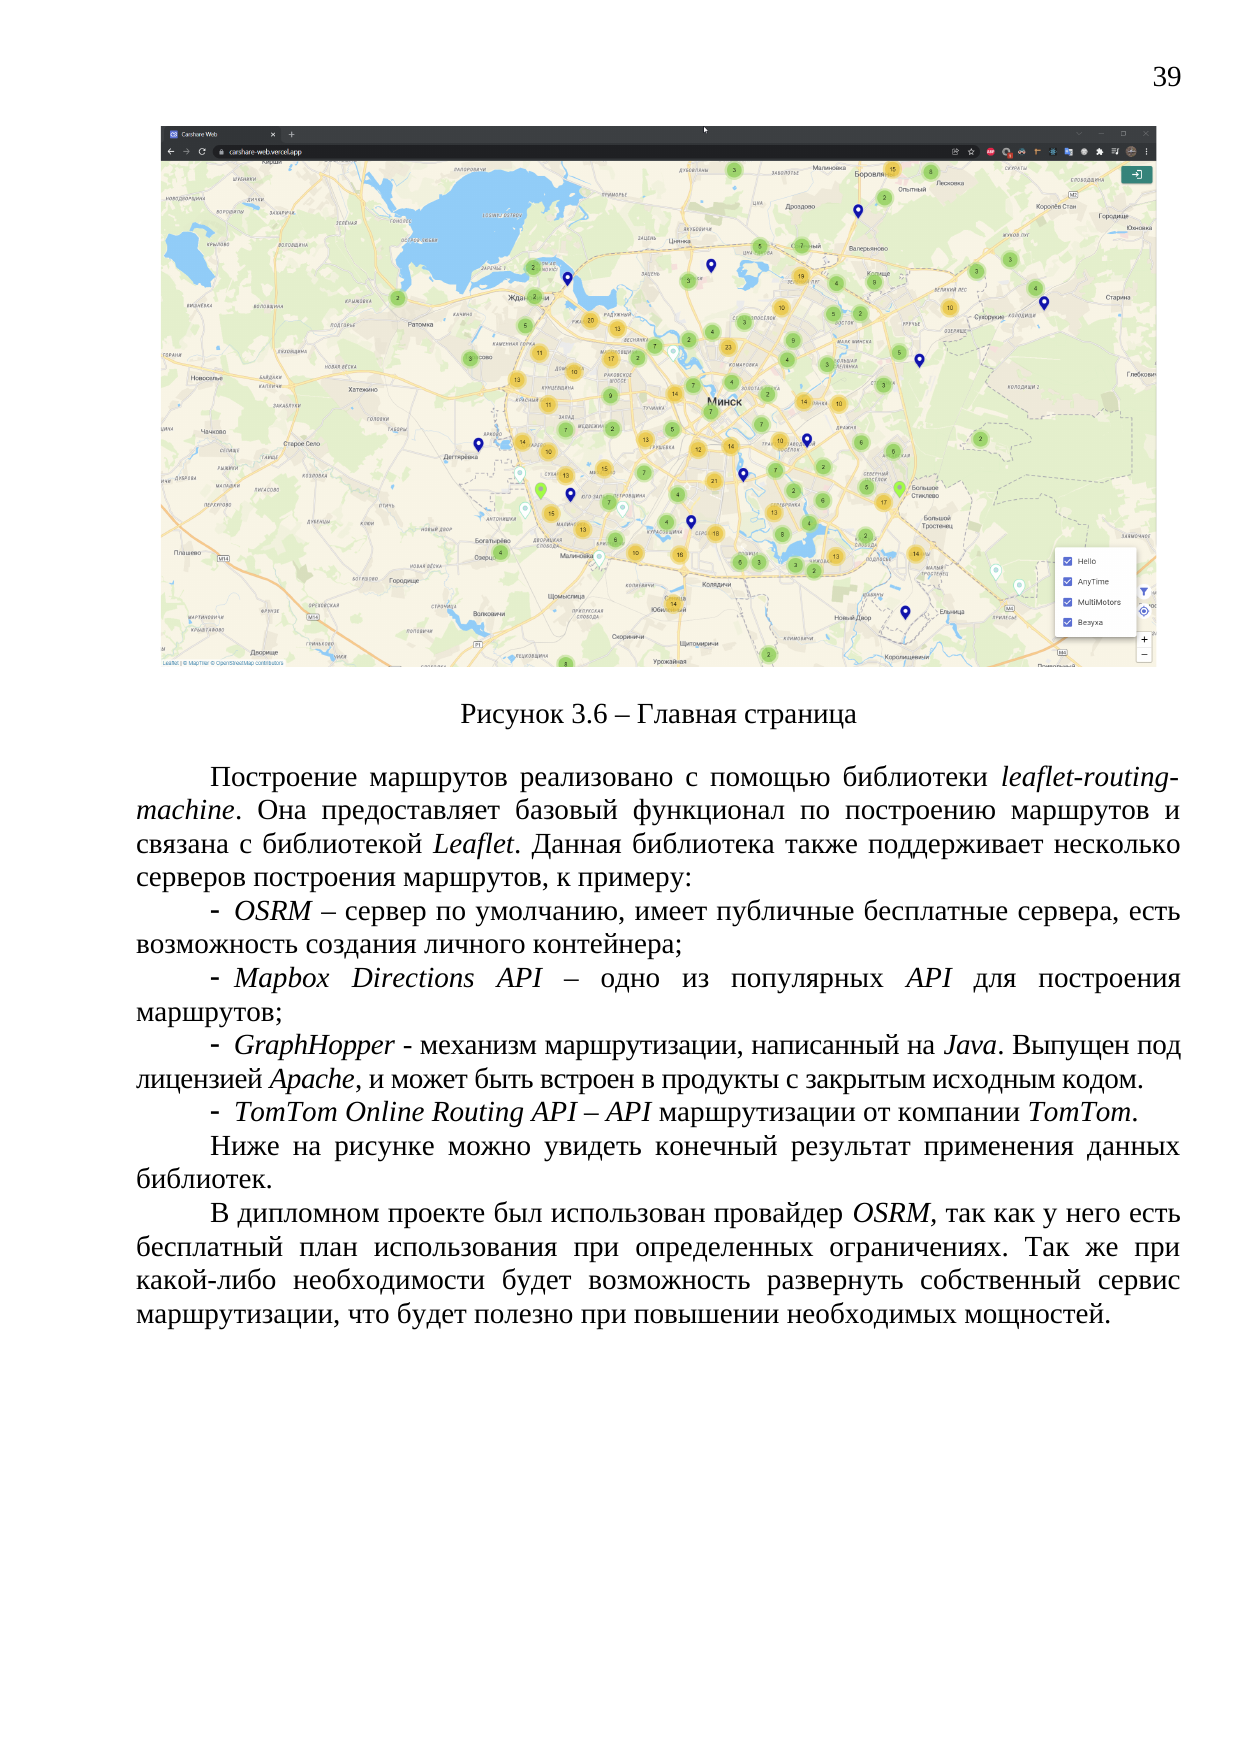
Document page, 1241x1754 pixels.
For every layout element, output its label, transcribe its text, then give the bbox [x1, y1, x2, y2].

list GraphHopper - механизм маршрутизации, написанный на Java. Выпущен под лицензией Apache, и может быть встроен в продукты с закрытым исходным кодом. [136, 1027, 1181, 1094]
text Построение маршрутов реализовано с помощью библиотеки leaflet-routing-machine. Она предоставляет базовый функционал по построению маршрутов и связана с библиотекой Leaflet. Данная библиотека также поддерживает несколько серверов построения маршрутов, к примеру: [136, 759, 1181, 893]
text Рисунок 3.6 – Главная страница [136, 696, 1181, 729]
list TomTom Online Routing API – API маршрутизации от компании TomTom. [136, 1094, 1181, 1128]
list OSRM – сервер по умолчанию, имеет публичные бесплатные сервера, есть возможность создания личного контейнера; [136, 893, 1181, 960]
text Ниже на рисунке можно увидеть конечный результат применения данных библиотек. [136, 1128, 1181, 1195]
list Mapbox Directions API – одно из популярных API для построения маршрутов; [136, 960, 1181, 1027]
text В дипломном проекте был использован провайдер OSRM, так как у него есть бесплатный план использования при определенных ограничениях. Так же при какой-либо необходимости будет возможность развернуть собственный сервис маршрутизации, что будет полезно при повышении необходимых мощностей. [136, 1195, 1181, 1329]
picture [160, 126, 1157, 667]
